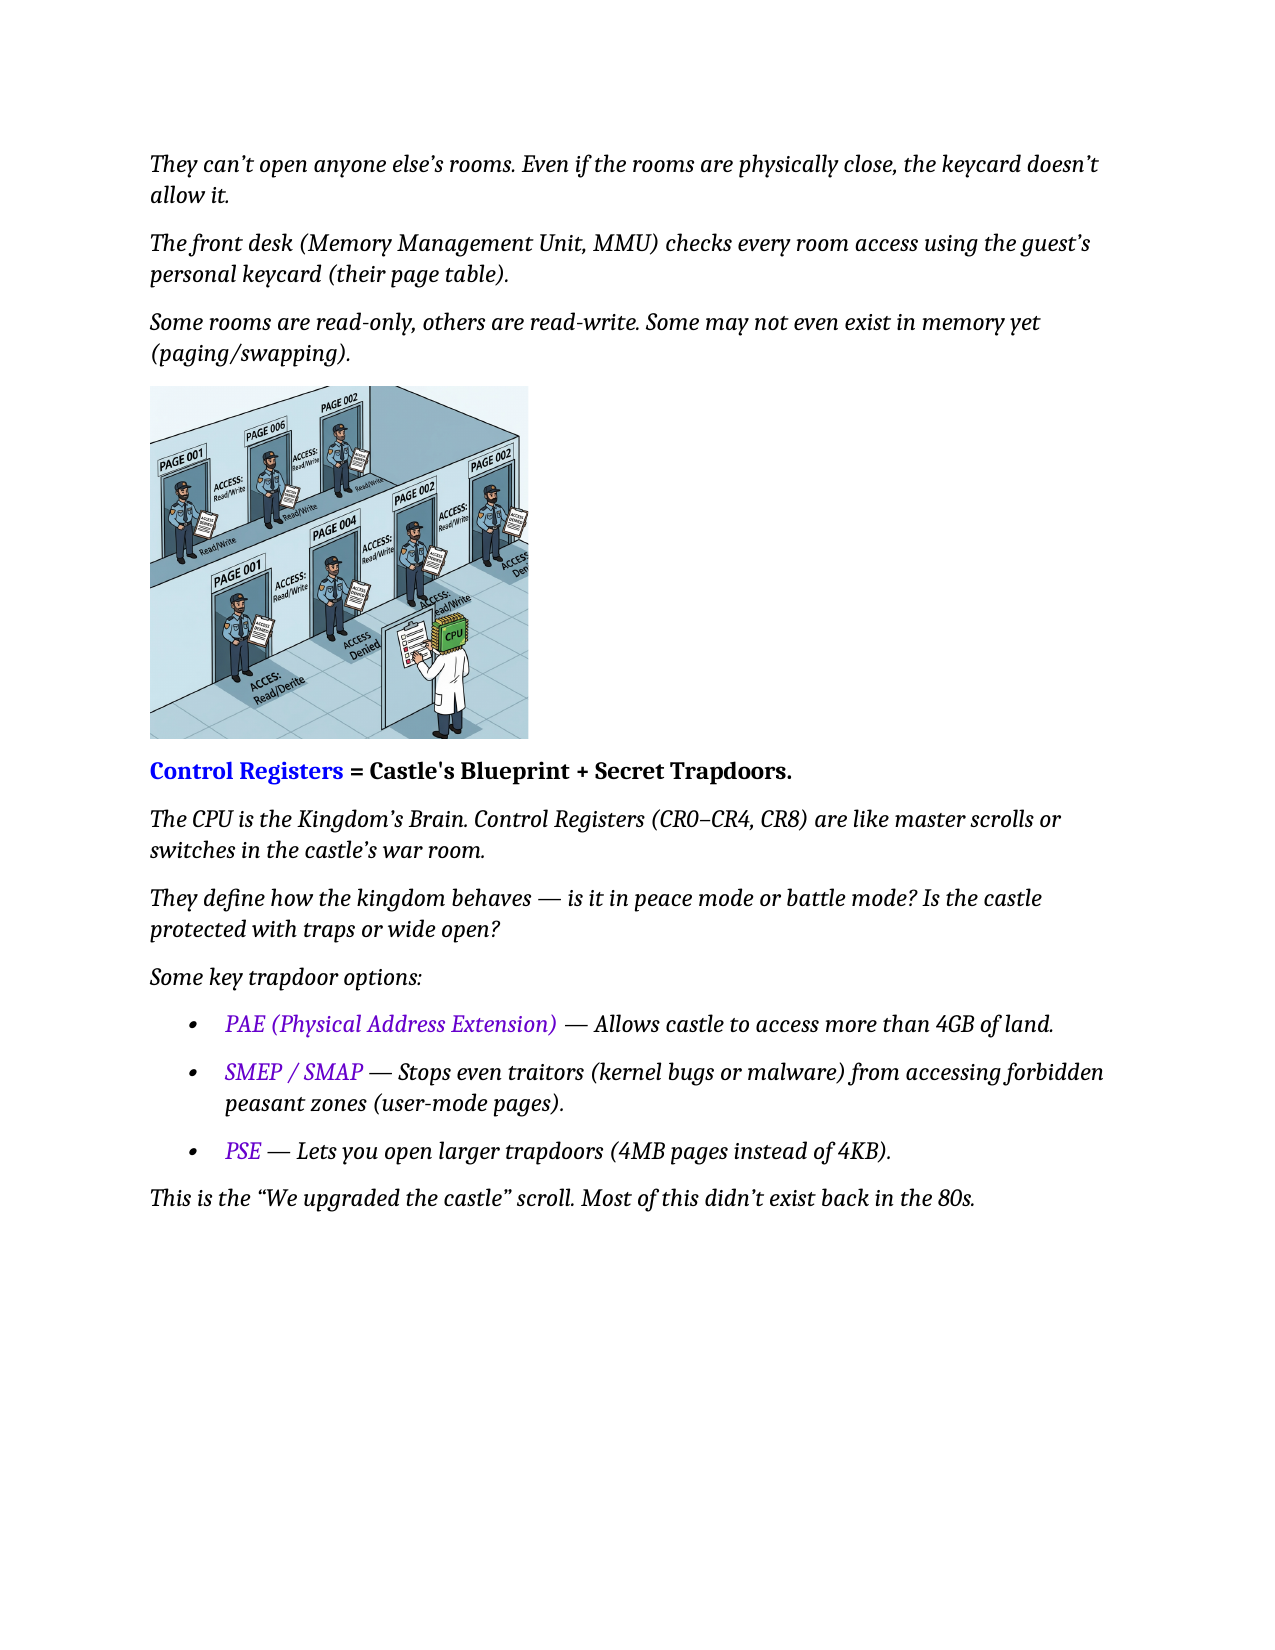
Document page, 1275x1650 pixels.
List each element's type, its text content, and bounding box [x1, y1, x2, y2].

text They define how the kingdom behaves — is it in peace mode or battle mode? Is the castle protected with traps or wide open? [150, 884, 1125, 943]
text This is the “We upgraded the castle” scroll. Most of this didn’t exist back in the 80s. [150, 1184, 1125, 1213]
text The front desk (Memory Management Unit, MMU) checks every room access using the guest’s personal keycard (their page table). [150, 229, 1125, 288]
list PSE — Lets you open larger trapdoors (4MB pages instead of 4KB). [187, 1137, 1125, 1165]
picture [150, 386, 529, 739]
list SMEP / SMAP — Stops even traitors (kernel bugs or malware) from accessing forbidden peasant zones (user-mode pages). [187, 1058, 1125, 1118]
list PAE (Physical Address Extension) — Allows castle to access more than 4GB of land. [187, 1010, 1125, 1039]
text Control Registers = Castle's Blueprint + Secret Trapdoors. [150, 757, 1125, 786]
text Some rooms are read-only, others are read-write. Some may not even exist in memory yet (paging/swapping). [150, 307, 1125, 367]
text They can’t open anyone else’s rooms. Even if the rooms are physically close, the keycard doesn’t allow it. [150, 150, 1125, 210]
text The CPU is the Kingdom’s Brain. Control Registers (CR0–CR4, CR8) are like master scrolls or switches in the castle’s war room. [150, 805, 1125, 865]
text Some key trapdoor options: [150, 962, 1125, 991]
